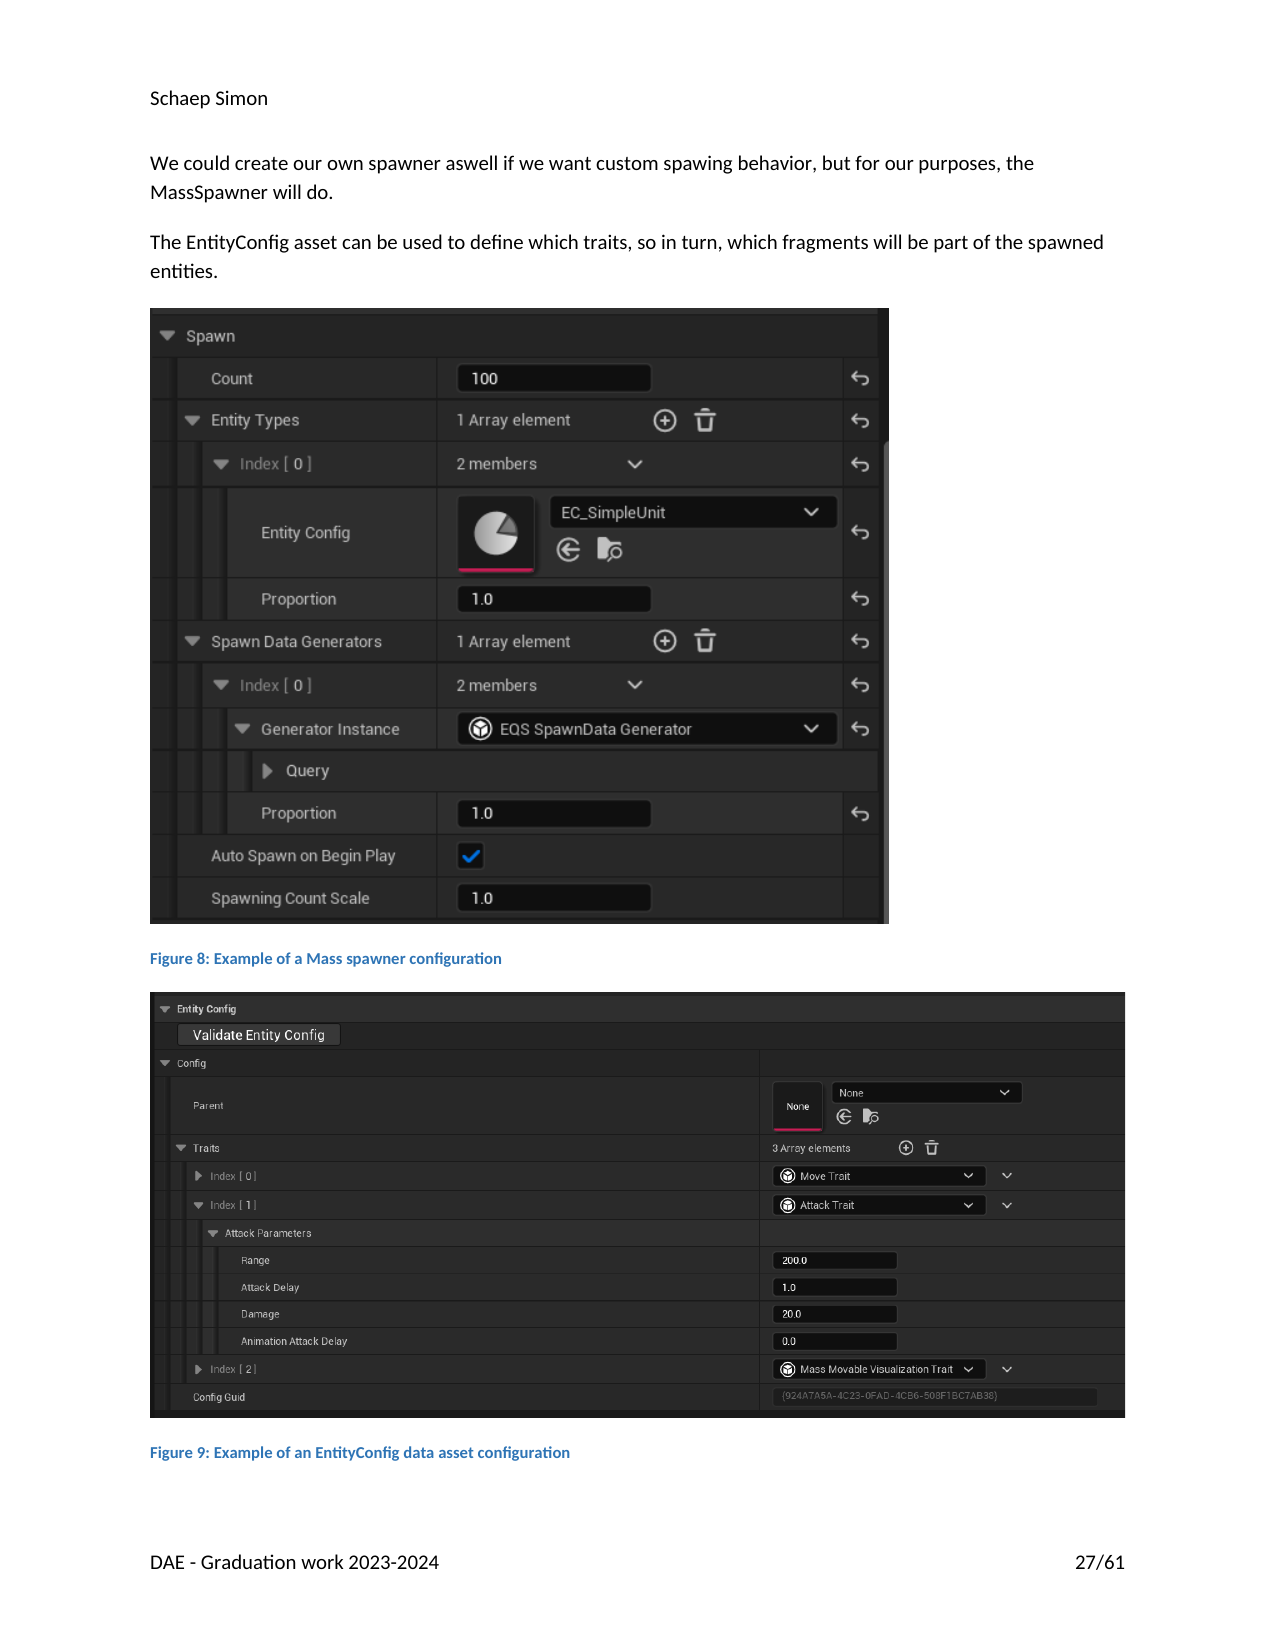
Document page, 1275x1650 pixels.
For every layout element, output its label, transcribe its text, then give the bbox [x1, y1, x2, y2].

picture [150, 992, 1125, 1418]
text We could create our own spawner aswell if we want custom spawing behavior, but for our purposes, the MassSpawner will do. [150, 150, 1125, 204]
text The EntityConfig asset can be used to define which traits, so in turn, which fragments will be part of the spawned entities. [150, 229, 1125, 284]
picture [150, 308, 889, 924]
text Figure 8: Example of a Mass spawner configuration [150, 948, 1125, 968]
text Figure 9: Example of an EntityConfig data asset configuration [150, 1443, 1125, 1463]
